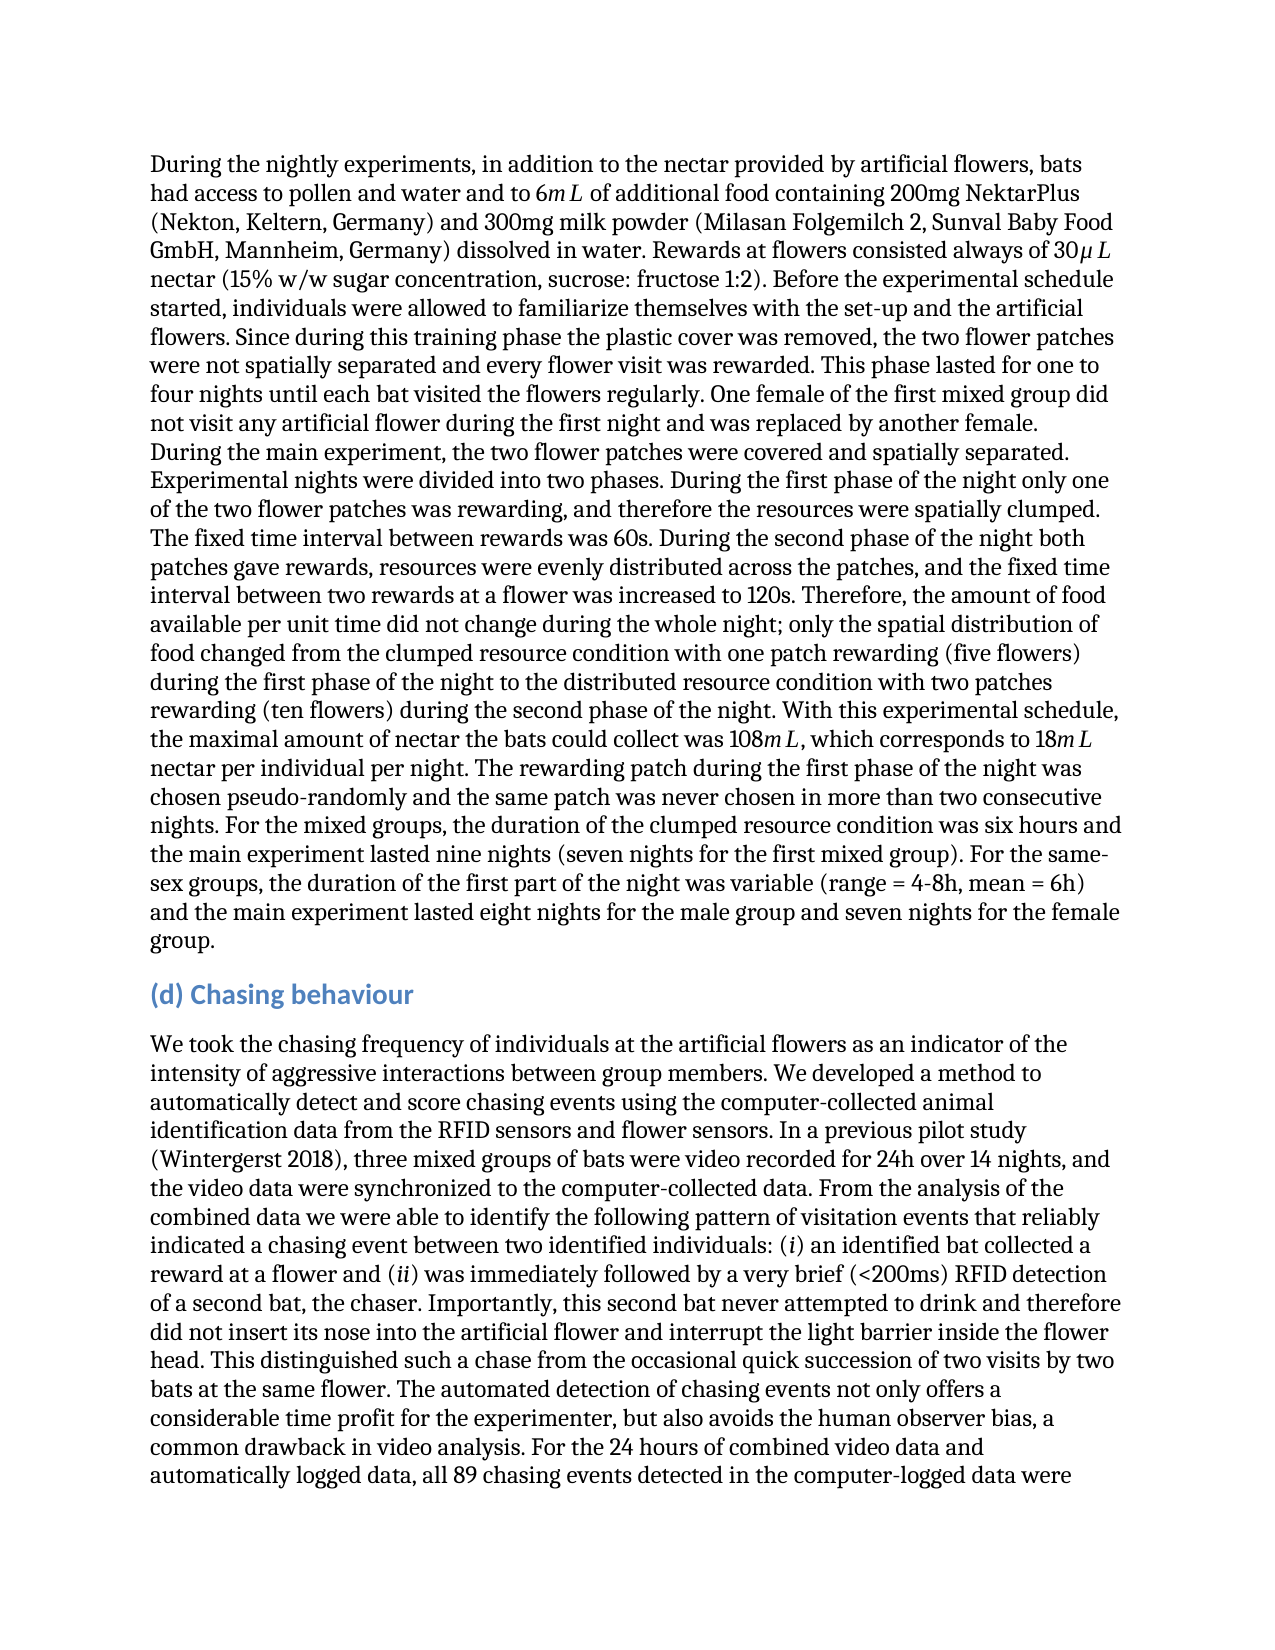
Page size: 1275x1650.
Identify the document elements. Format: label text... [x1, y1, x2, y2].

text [150, 1030, 1125, 1490]
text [150, 150, 1125, 955]
subtitle (d) Chasing behaviour [150, 976, 1125, 1011]
